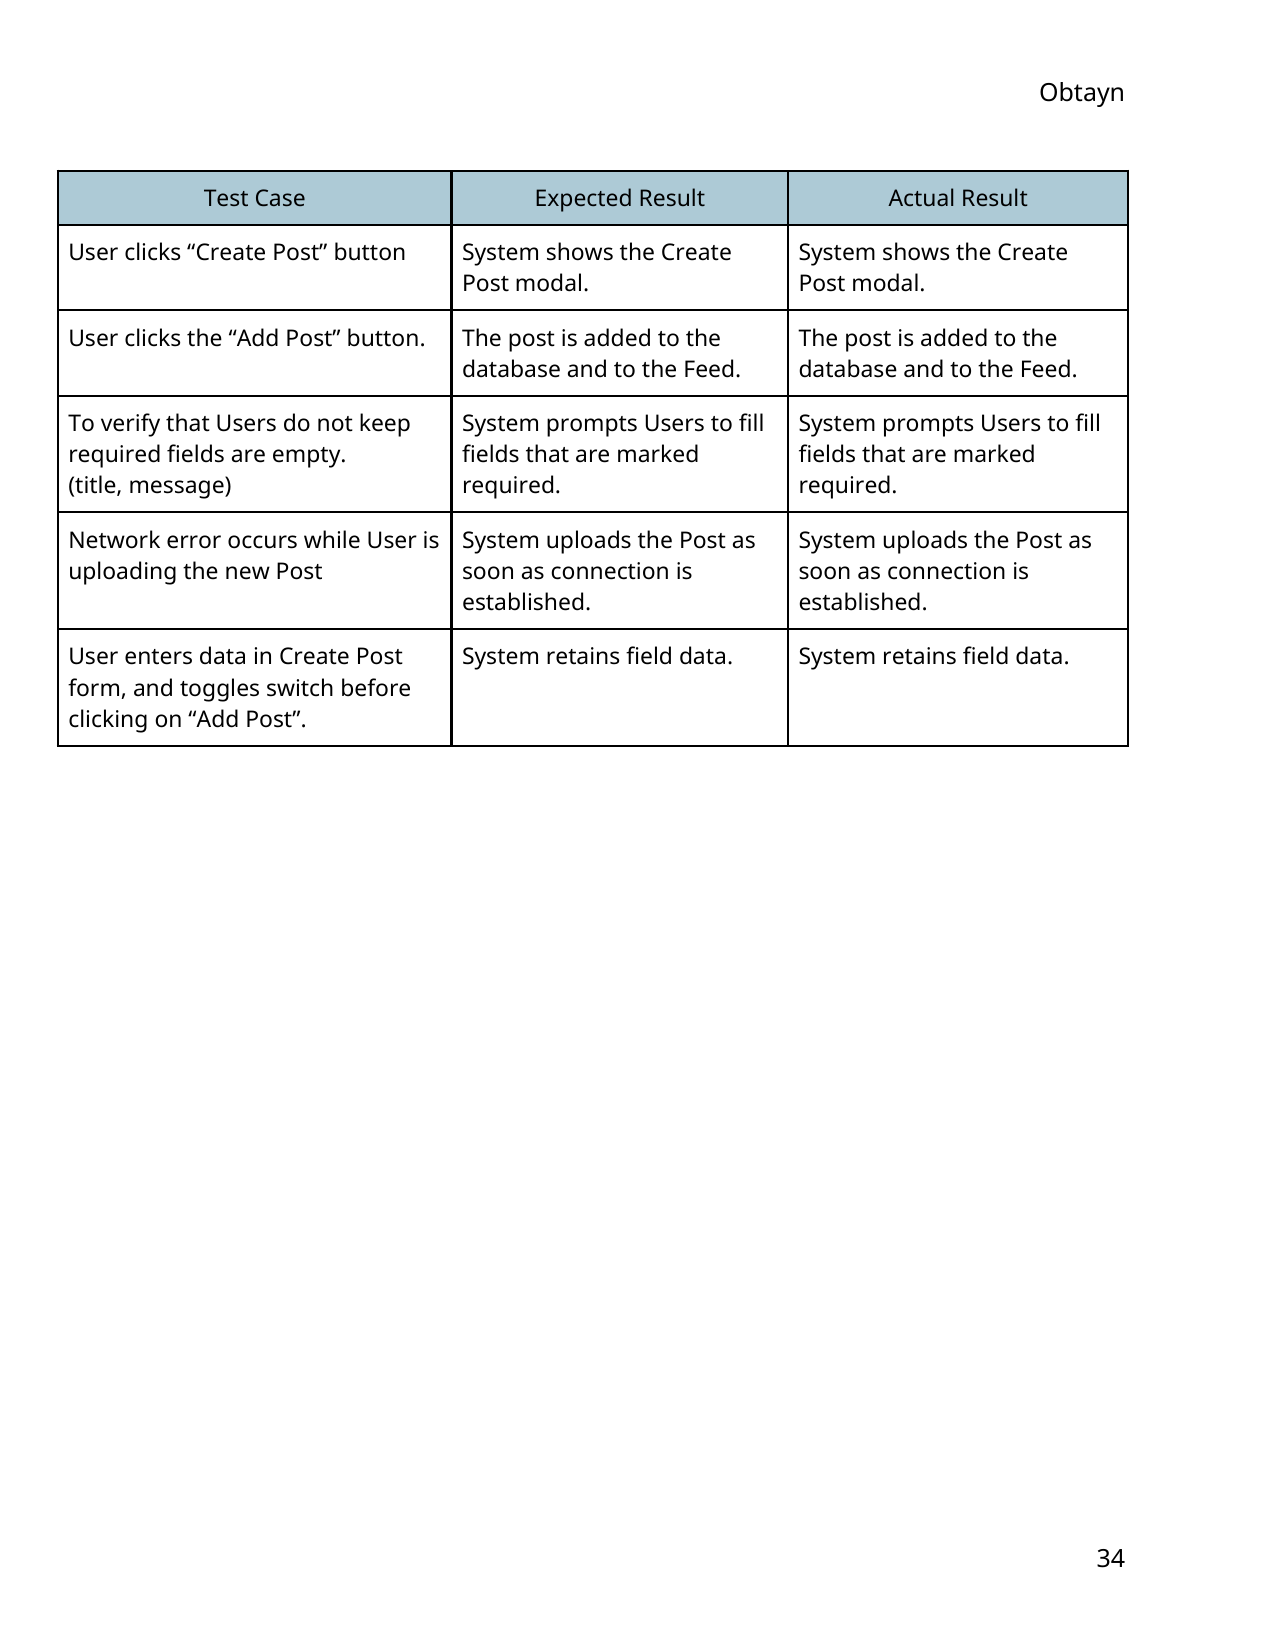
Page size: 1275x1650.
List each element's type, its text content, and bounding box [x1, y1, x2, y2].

table_cell System prompts Users to fill fields that are marked required. [789, 397, 1127, 511]
table_cell System uploads the Post as soon as connection is established. [453, 513, 787, 628]
table_header Expected Result [453, 172, 787, 224]
table_header Test Case [59, 172, 450, 224]
table_cell User clicks the “Add Post” button. [59, 311, 450, 394]
table_cell Network error occurs while User is uploading the new Post [59, 513, 450, 628]
table_cell To verify that Users do not keep required fields are empty. (title, message) [59, 397, 450, 511]
table_cell User enters data in Create Post form, and toggles switch before clicking on “Add Post”. [59, 630, 450, 744]
table_cell The post is added to the database and to the Feed. [453, 311, 787, 394]
table_cell System shows the Create Post modal. [789, 226, 1127, 309]
table_header Actual Result [789, 172, 1127, 224]
table_cell System retains field data. [453, 630, 787, 744]
table_cell System shows the Create Post modal. [453, 226, 787, 309]
table_cell System retains field data. [789, 630, 1127, 744]
table_cell System prompts Users to fill fields that are marked required. [453, 397, 787, 511]
table_cell User clicks “Create Post” button [59, 226, 450, 309]
table_cell The post is added to the database and to the Feed. [789, 311, 1127, 394]
table_cell System uploads the Post as soon as connection is established. [789, 513, 1127, 628]
